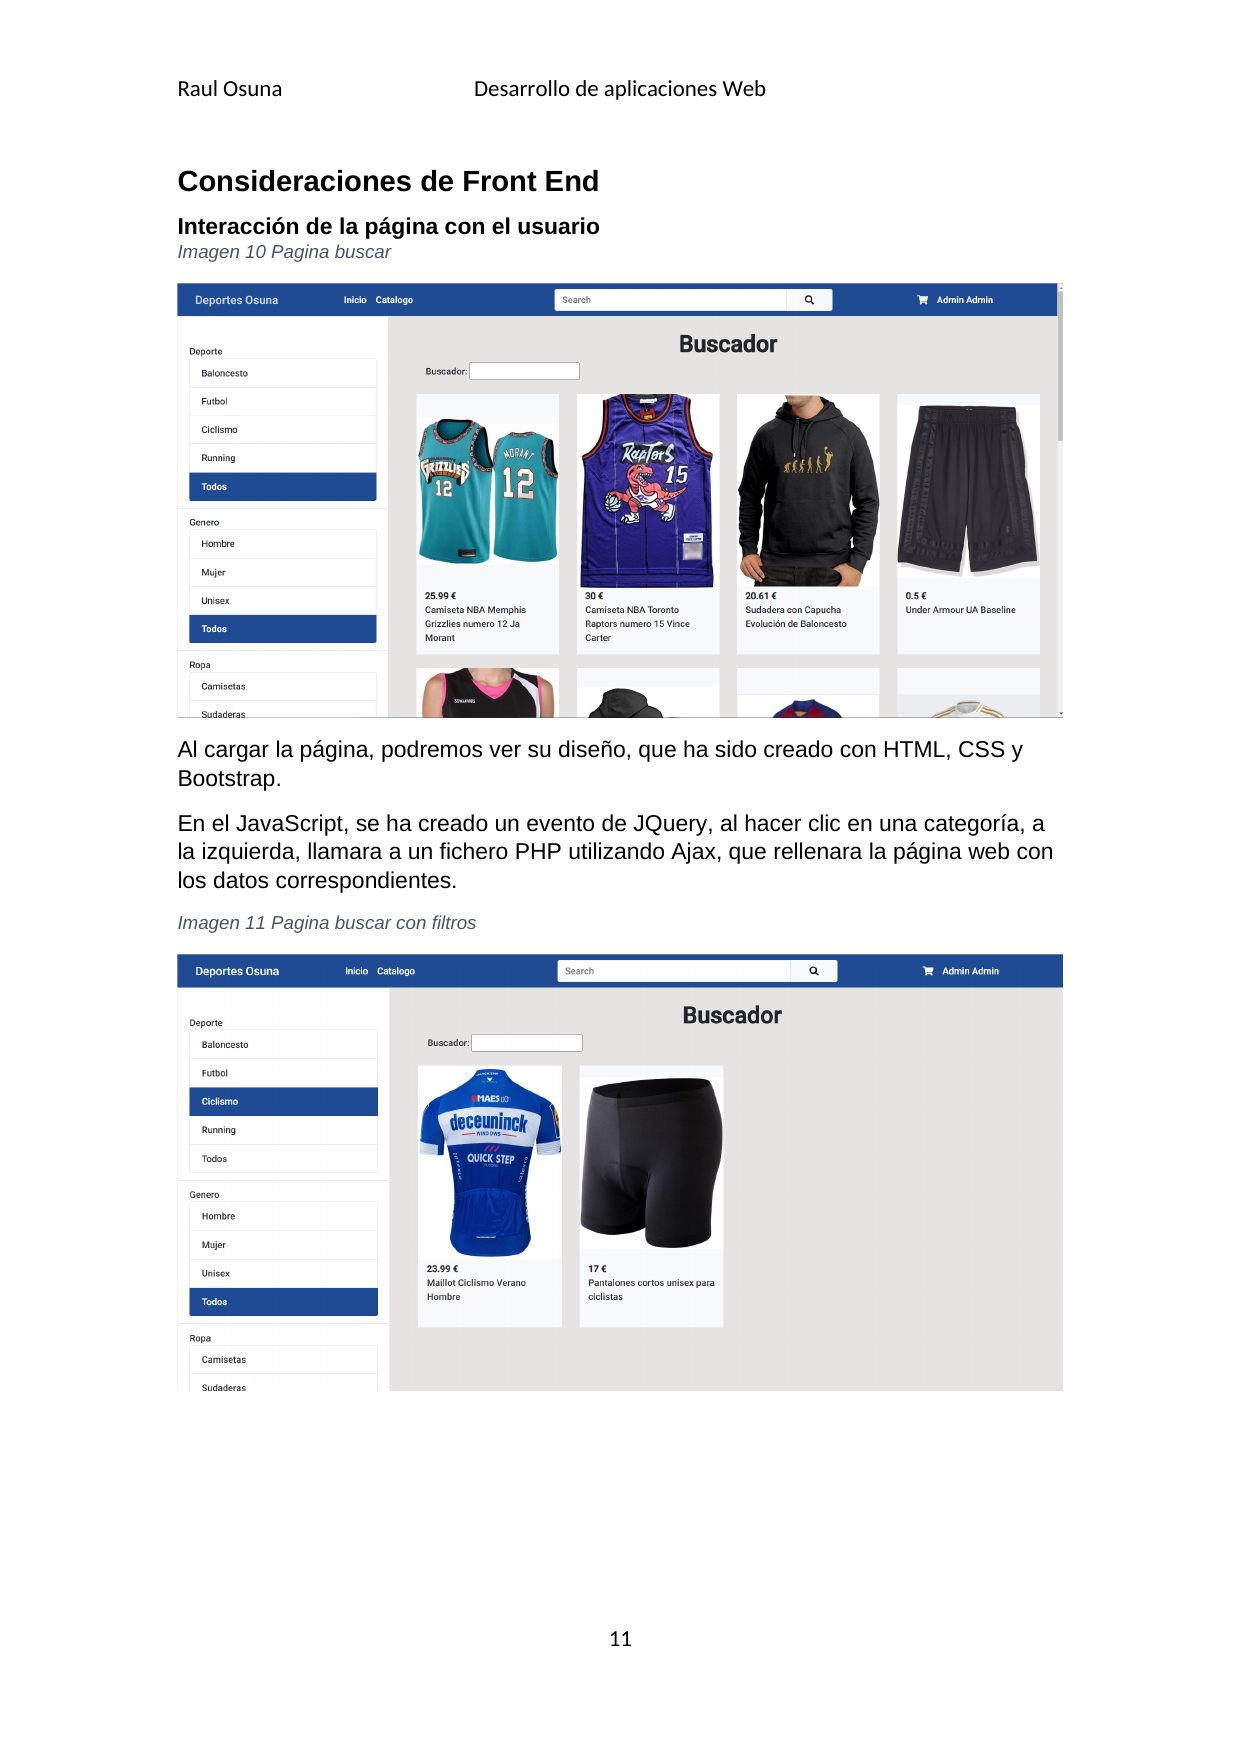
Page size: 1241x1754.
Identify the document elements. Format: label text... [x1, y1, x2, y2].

picture [177, 283, 1063, 718]
subtitle Consideraciones de Front End [177, 164, 1063, 198]
picture [177, 954, 1063, 1391]
text Al cargar la página, podremos ver su diseño, que ha sido creado con HTML, CSS y Bootstrap. [177, 736, 1063, 791]
text En el JavaScript, se ha creado un evento de JQuery, al hacer clic en una categoría, a la izquierda, llamara a un fichero PHP utilizando Ajax, que rellenara la página web con los datos correspondientes. [177, 810, 1063, 893]
text Imagen 10 Pagina buscar [177, 241, 1063, 263]
text Imagen 11 Pagina buscar con filtros [177, 912, 1063, 933]
subtitle Interacción de la página con el usuario [177, 213, 1063, 239]
